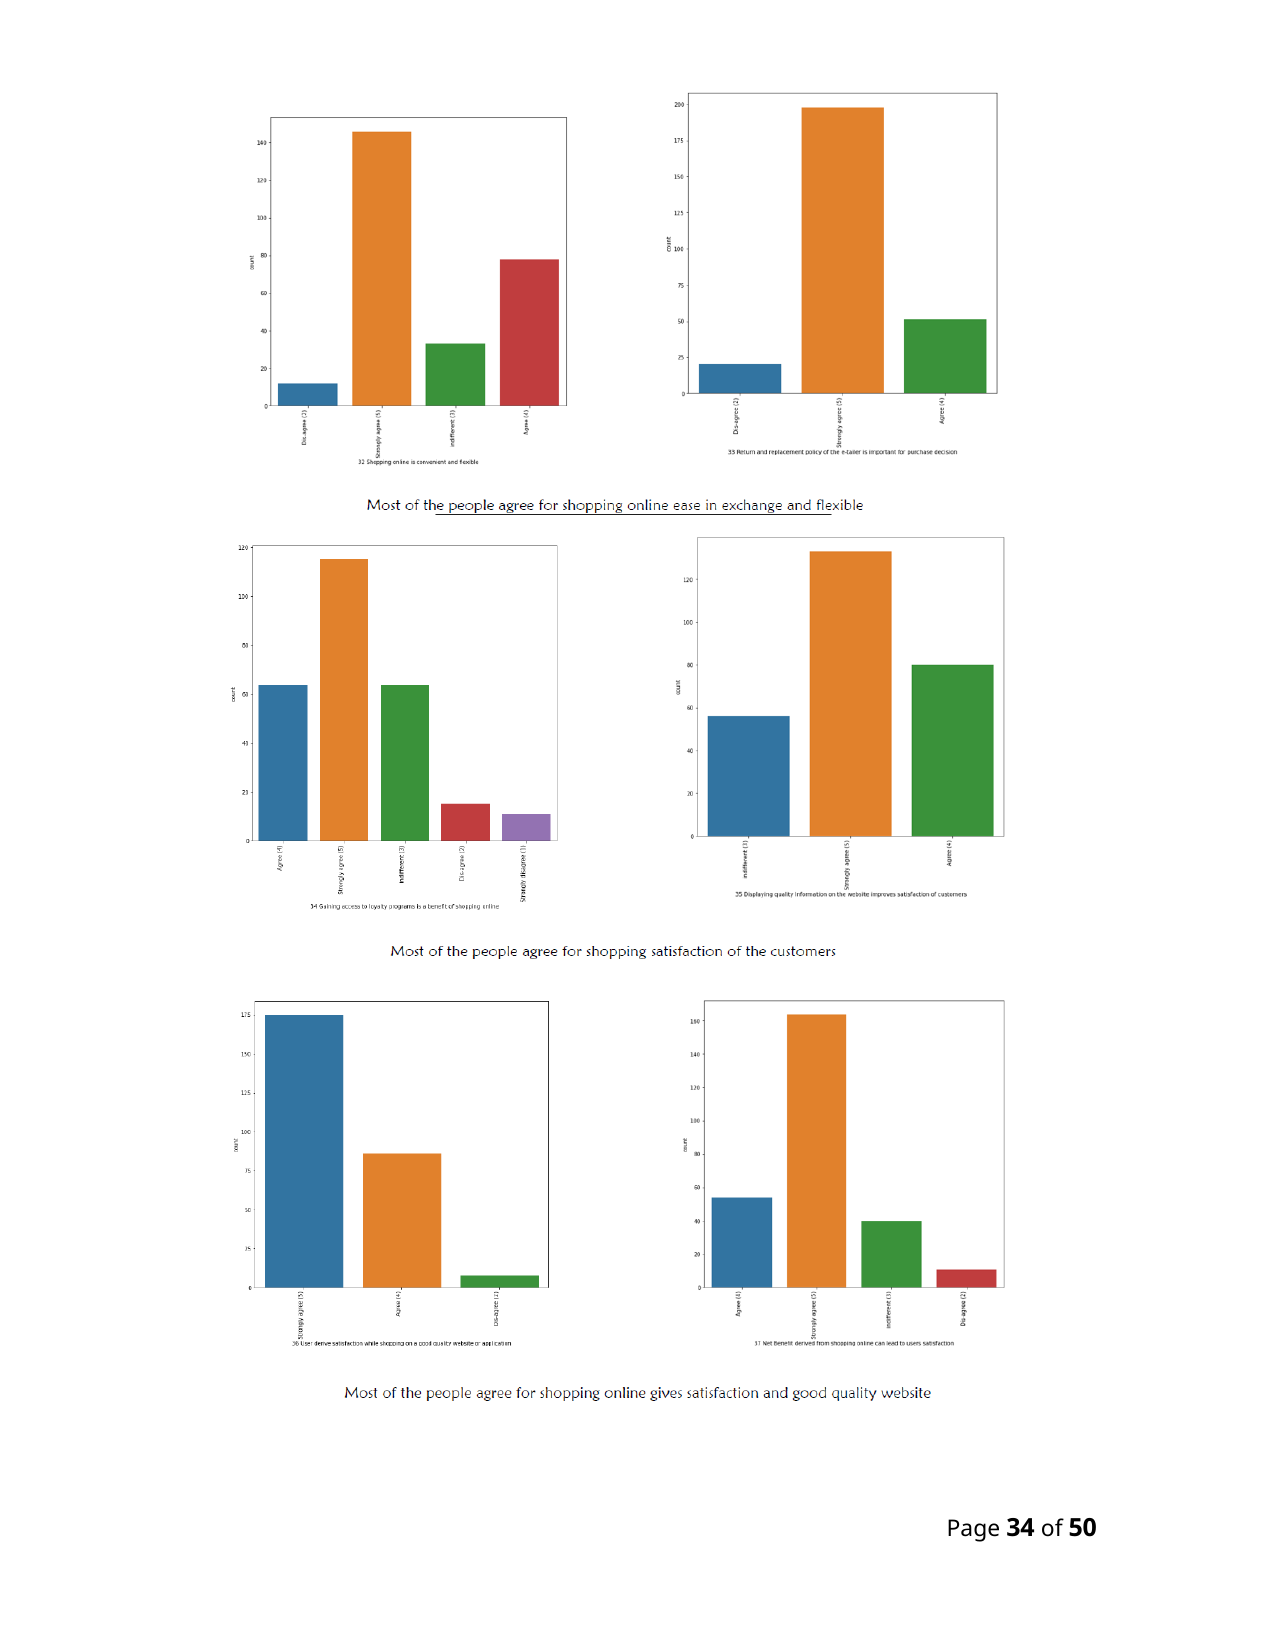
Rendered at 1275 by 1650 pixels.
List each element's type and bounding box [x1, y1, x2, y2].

picture [227, 84, 1020, 515]
picture [223, 987, 1024, 1407]
picture [229, 531, 1018, 972]
